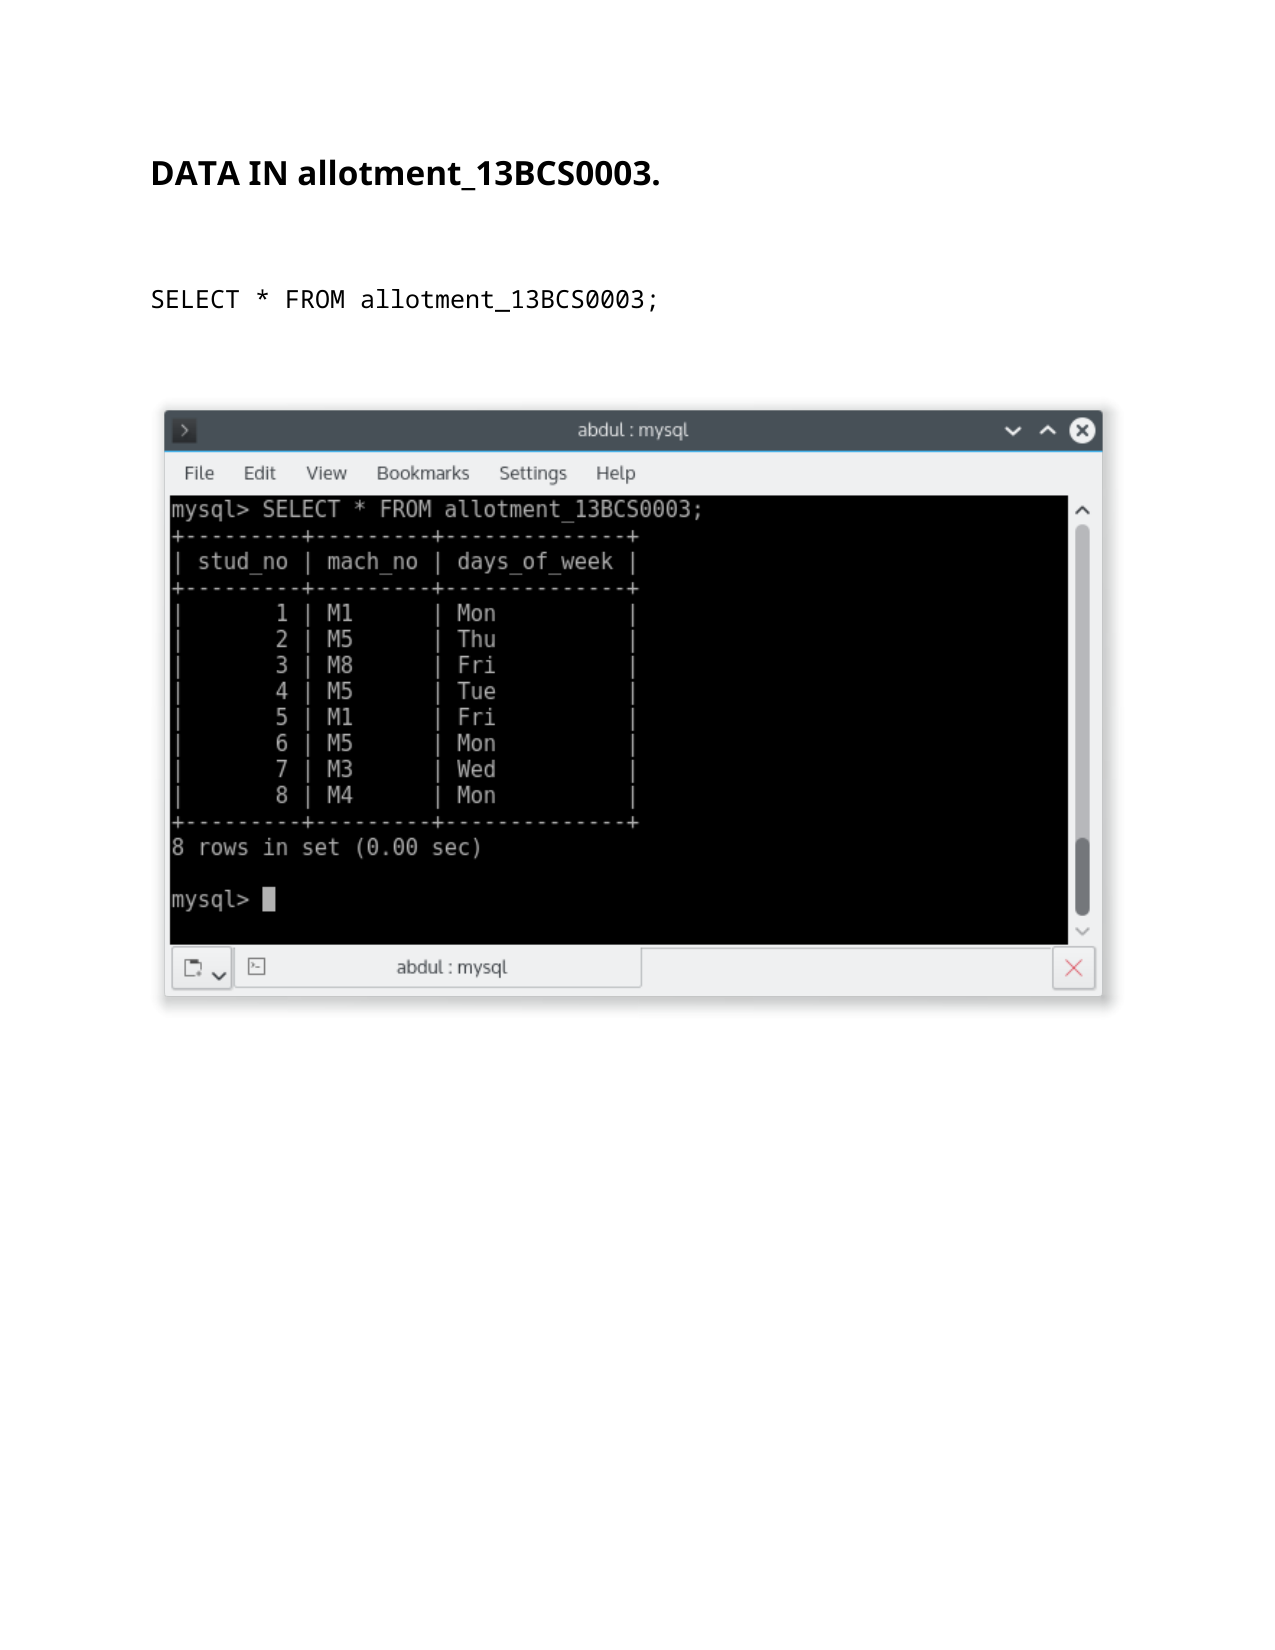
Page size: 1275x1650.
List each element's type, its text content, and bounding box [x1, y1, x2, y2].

text DATA IN allotment_13BCS0003. [150, 150, 1125, 195]
picture [150, 396, 1125, 1020]
text SELECT * FROM allotment_13BCS0003; [150, 281, 1125, 315]
